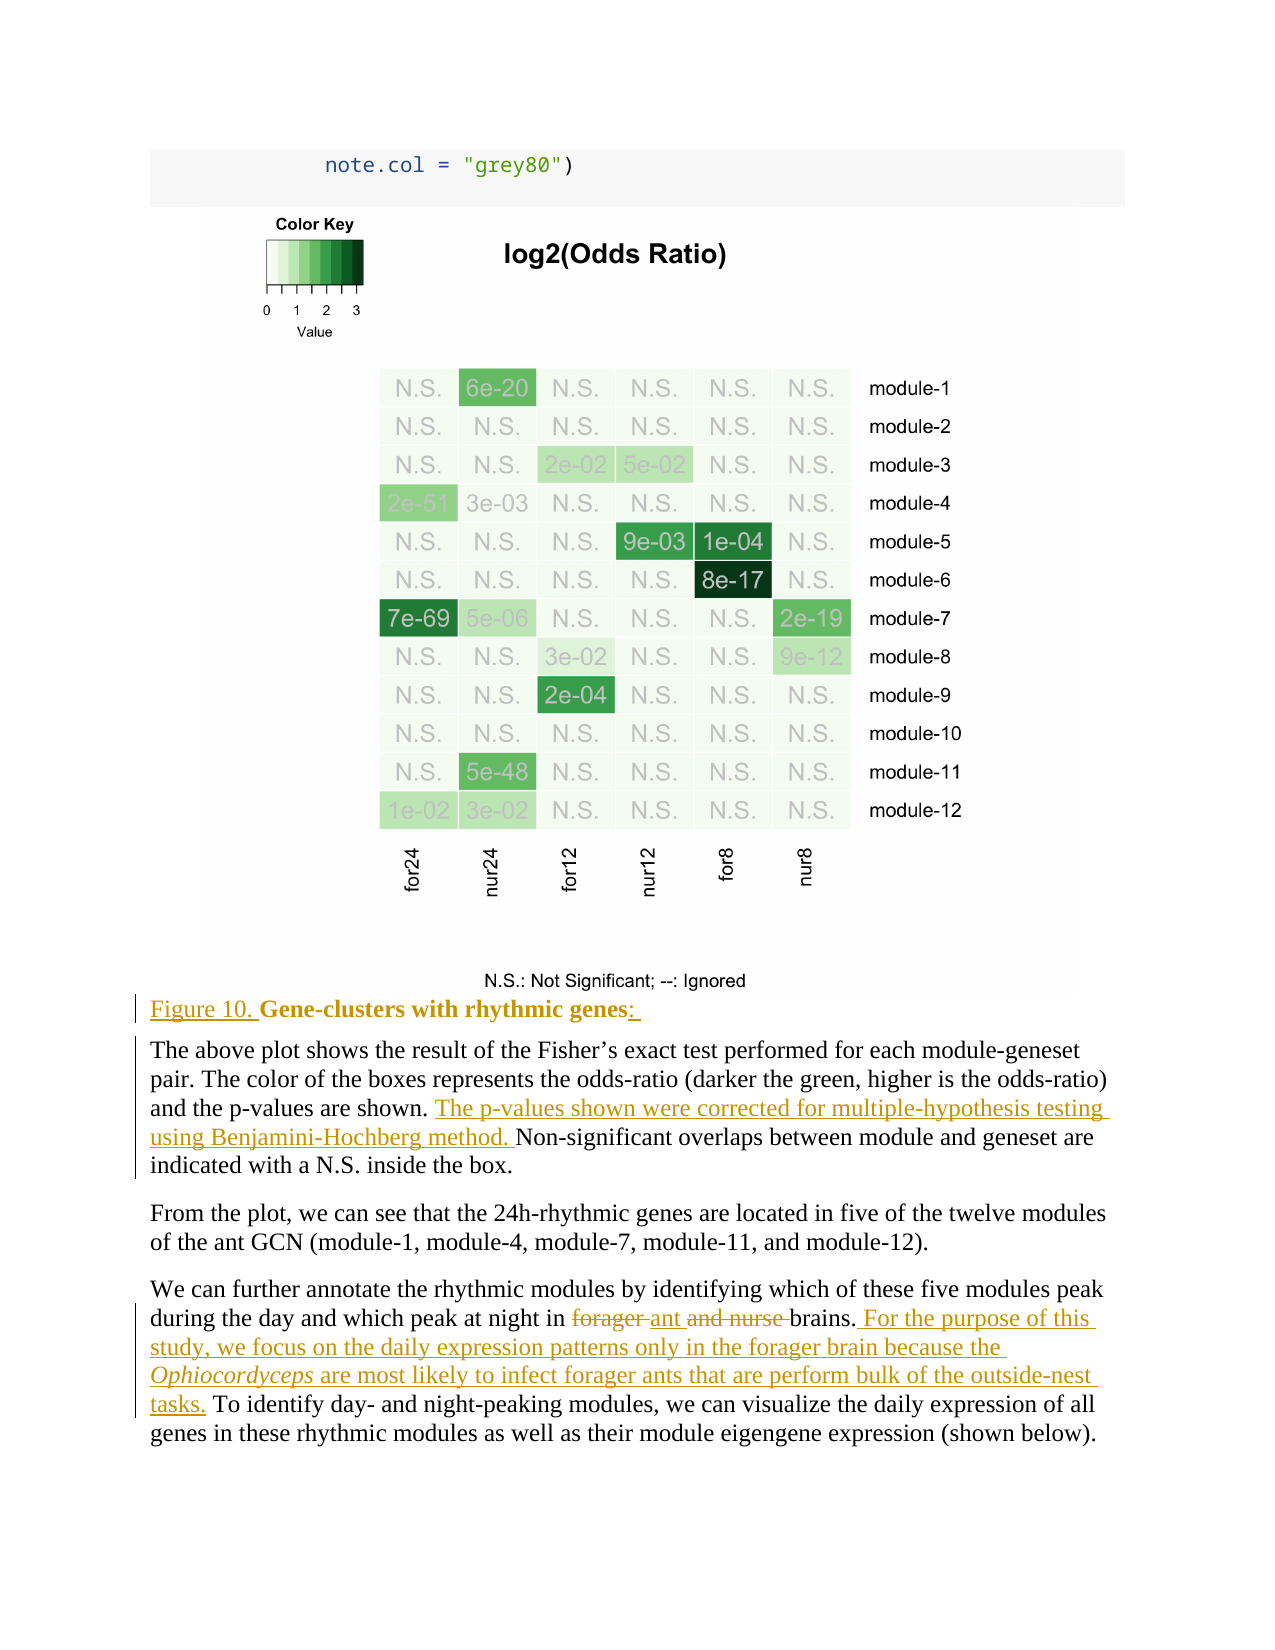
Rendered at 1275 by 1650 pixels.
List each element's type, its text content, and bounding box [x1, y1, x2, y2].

text We can further annotate the rhythmic modules by identifying which of these five modules peak during the day and which peak at night in brains. To identify day- and night-peaking modules, we can visualize the daily expression of all genes in these rhythmic modules as well as their module eigengene expression (shown below). [150, 1274, 1125, 1447]
text Gene-clusters with rhythmic genes [150, 994, 1125, 1023]
text From the plot, we can see that the 24h-rhythmic genes are located in five of the twelve modules of the ant GCN (module-1, module-4, module-7, module-11, and module-12). [150, 1198, 1125, 1256]
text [150, 150, 1125, 207]
text The above plot shows the result of the Fisher’s exact test performed for each module-geneset pair. The color of the boxes represents the odds-ratio (darker the green, higher is the odds-ratio) and the p-values are shown. Non-significant overlaps between module and geneset are indicated with a N.S. inside the box. [150, 1036, 1125, 1179]
picture [200, 207, 1075, 995]
